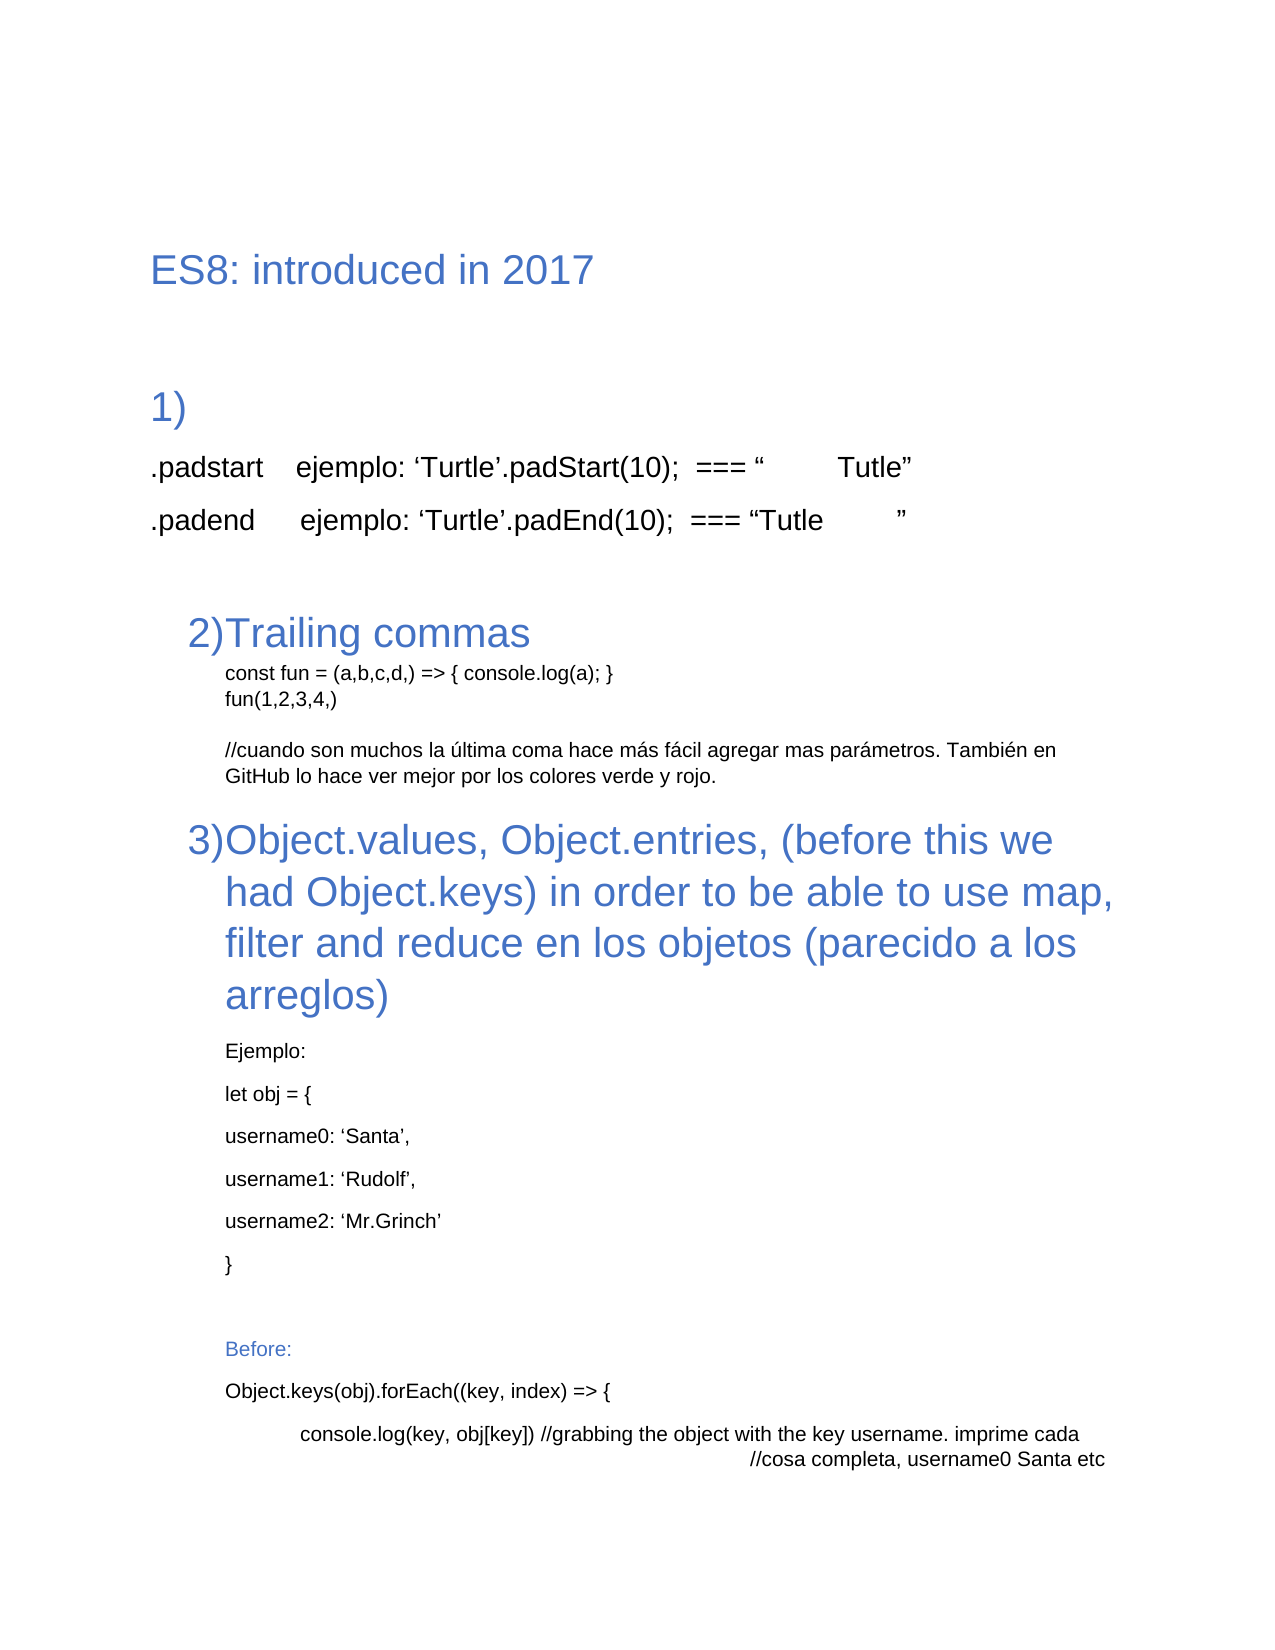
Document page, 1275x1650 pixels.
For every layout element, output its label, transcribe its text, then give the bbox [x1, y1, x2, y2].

list //cuando son muchos la última coma hace más fácil agregar mas parámetros. También en GitHub lo hace ver mejor por los colores verde y rojo. [225, 738, 1125, 788]
text username0: ‘Santa’, [225, 1124, 1125, 1148]
list Trailing commas [187, 609, 1125, 657]
text } [225, 1251, 1125, 1275]
list const fun = (a,b,c,d,) => { console.log(a); } [225, 661, 1125, 684]
text console.log(key, obj[key]) //grabbing the object with the key username. imprime cada //cosa completa, username0 Santa etc [225, 1421, 1125, 1471]
text 1) [150, 382, 1125, 430]
text let obj = { [225, 1081, 1125, 1105]
text .padstart ejemplo: ‘Turtle’.padStart(10); === “ Tutle” [150, 450, 1125, 484]
list fun(1,2,3,4,) [225, 686, 1125, 710]
text Ejemplo: [225, 1039, 1125, 1063]
text Before: [225, 1336, 1125, 1360]
text .padend ejemplo: ‘Turtle’.padEnd(10); === “Tutle ” [150, 503, 1125, 537]
list Object.values, Object.entries, (before this we had Object.keys) in order to be able to use map, filter and reduce en los objetos (parecido a los arreglos) [187, 816, 1125, 1018]
text username1: ‘Rudolf’, [225, 1166, 1125, 1190]
text Object.keys(obj).forEach((key, index) => { [225, 1379, 1125, 1403]
text username2: ‘Mr.Grinch’ [225, 1209, 1125, 1233]
text ES8: introduced in 2017 [150, 245, 1125, 293]
